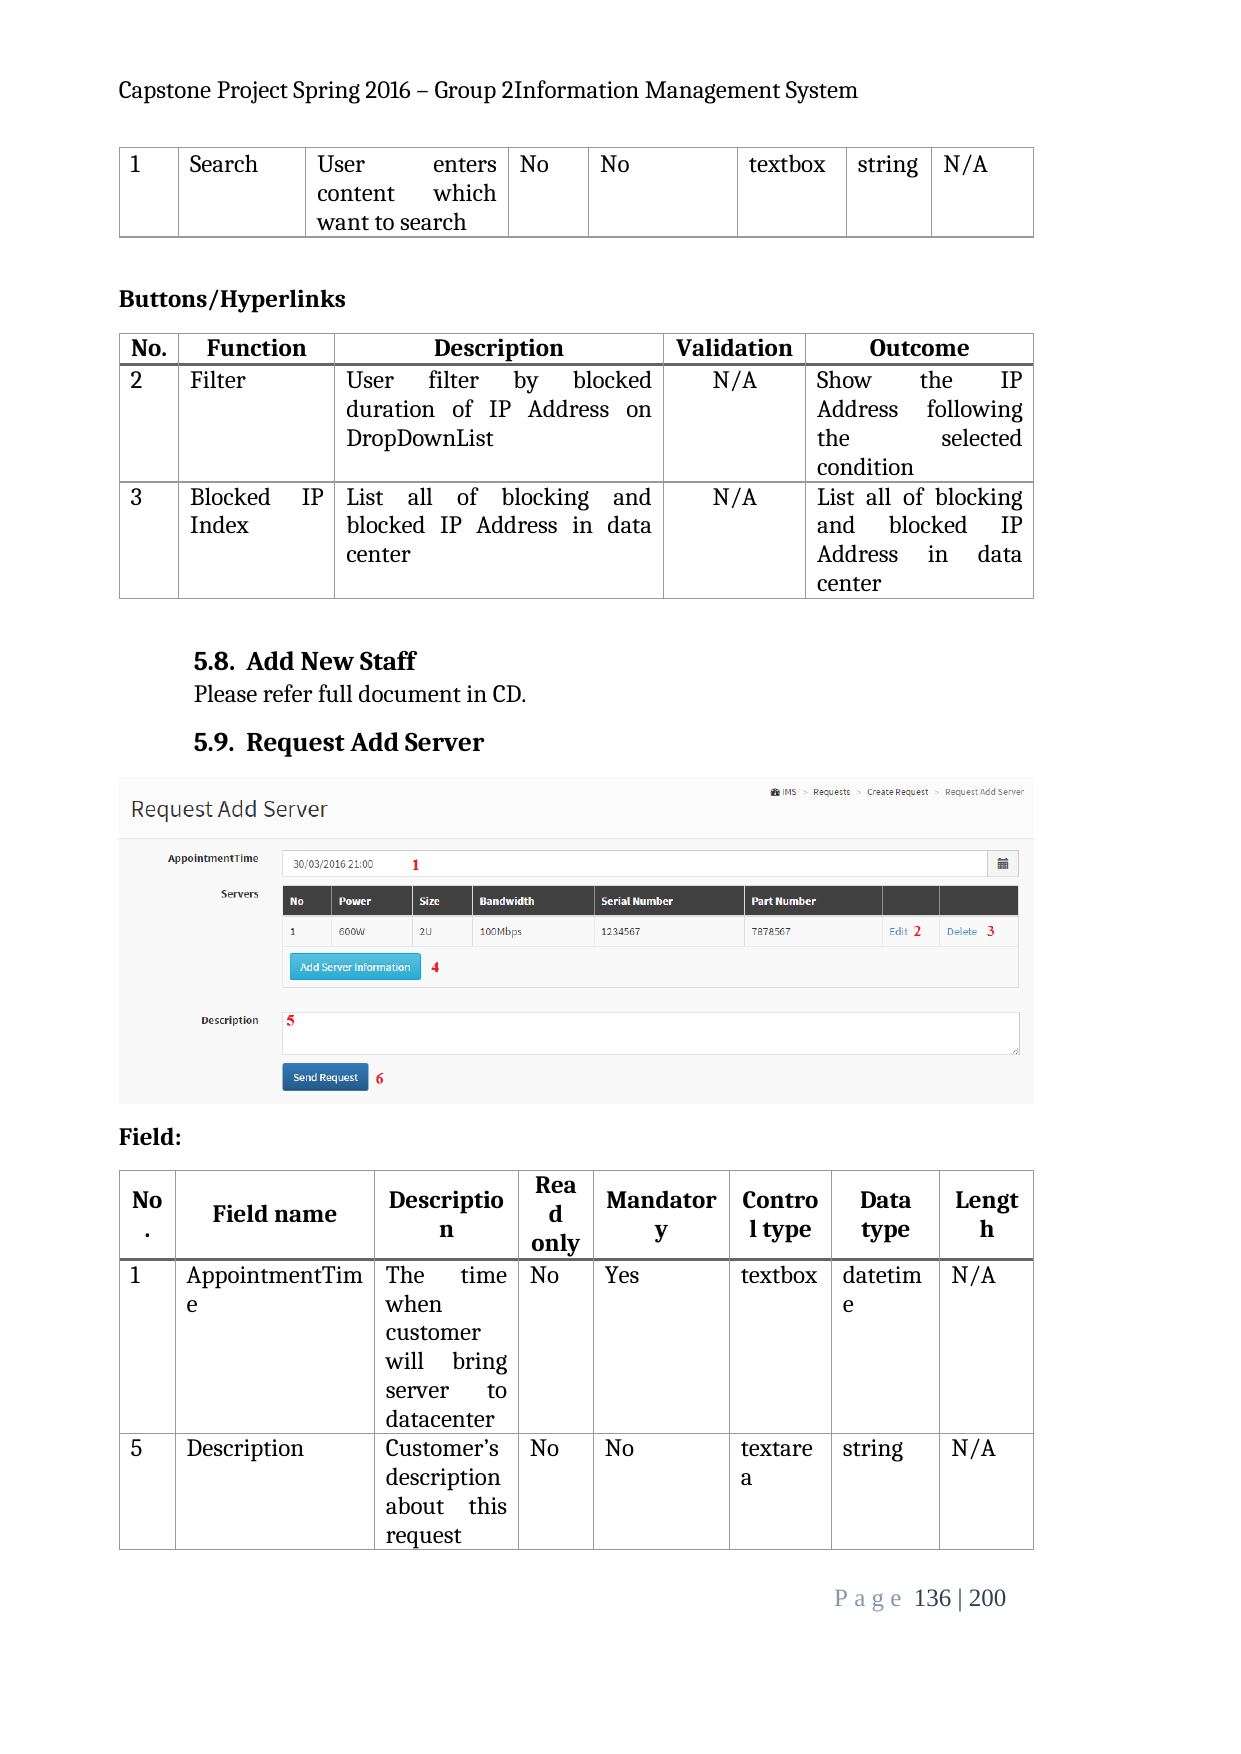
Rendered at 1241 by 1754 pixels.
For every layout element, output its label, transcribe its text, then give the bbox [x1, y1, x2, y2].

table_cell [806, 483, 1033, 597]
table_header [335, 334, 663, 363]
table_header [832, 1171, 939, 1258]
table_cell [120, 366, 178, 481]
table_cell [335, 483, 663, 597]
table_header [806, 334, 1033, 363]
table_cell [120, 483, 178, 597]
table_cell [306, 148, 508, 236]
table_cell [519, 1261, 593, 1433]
subtitle Add New Staff [193, 646, 1033, 677]
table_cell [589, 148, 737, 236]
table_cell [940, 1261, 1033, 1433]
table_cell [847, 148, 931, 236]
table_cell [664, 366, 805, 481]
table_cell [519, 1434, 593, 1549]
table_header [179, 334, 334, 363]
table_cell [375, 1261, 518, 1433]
text Please refer full document in CD. [118, 680, 1033, 708]
picture [118, 777, 1034, 1104]
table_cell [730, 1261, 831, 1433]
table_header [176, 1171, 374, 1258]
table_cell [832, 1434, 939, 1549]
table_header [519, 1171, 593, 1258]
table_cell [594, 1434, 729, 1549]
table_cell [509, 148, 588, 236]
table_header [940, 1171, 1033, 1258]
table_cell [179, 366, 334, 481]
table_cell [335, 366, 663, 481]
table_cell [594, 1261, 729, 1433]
text Field: [118, 1123, 1033, 1151]
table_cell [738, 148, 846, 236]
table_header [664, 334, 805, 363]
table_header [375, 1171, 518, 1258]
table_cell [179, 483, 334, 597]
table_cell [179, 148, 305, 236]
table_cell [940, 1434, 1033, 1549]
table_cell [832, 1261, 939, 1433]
text Buttons/Hyperlinks [118, 285, 1033, 314]
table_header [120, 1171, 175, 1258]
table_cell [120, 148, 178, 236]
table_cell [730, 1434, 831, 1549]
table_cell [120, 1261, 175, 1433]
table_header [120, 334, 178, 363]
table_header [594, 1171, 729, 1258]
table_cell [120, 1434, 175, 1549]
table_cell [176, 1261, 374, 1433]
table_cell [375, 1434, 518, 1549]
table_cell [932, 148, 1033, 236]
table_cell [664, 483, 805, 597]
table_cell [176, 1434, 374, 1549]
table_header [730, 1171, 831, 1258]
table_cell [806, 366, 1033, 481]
subtitle Request Add Server [193, 727, 1033, 758]
